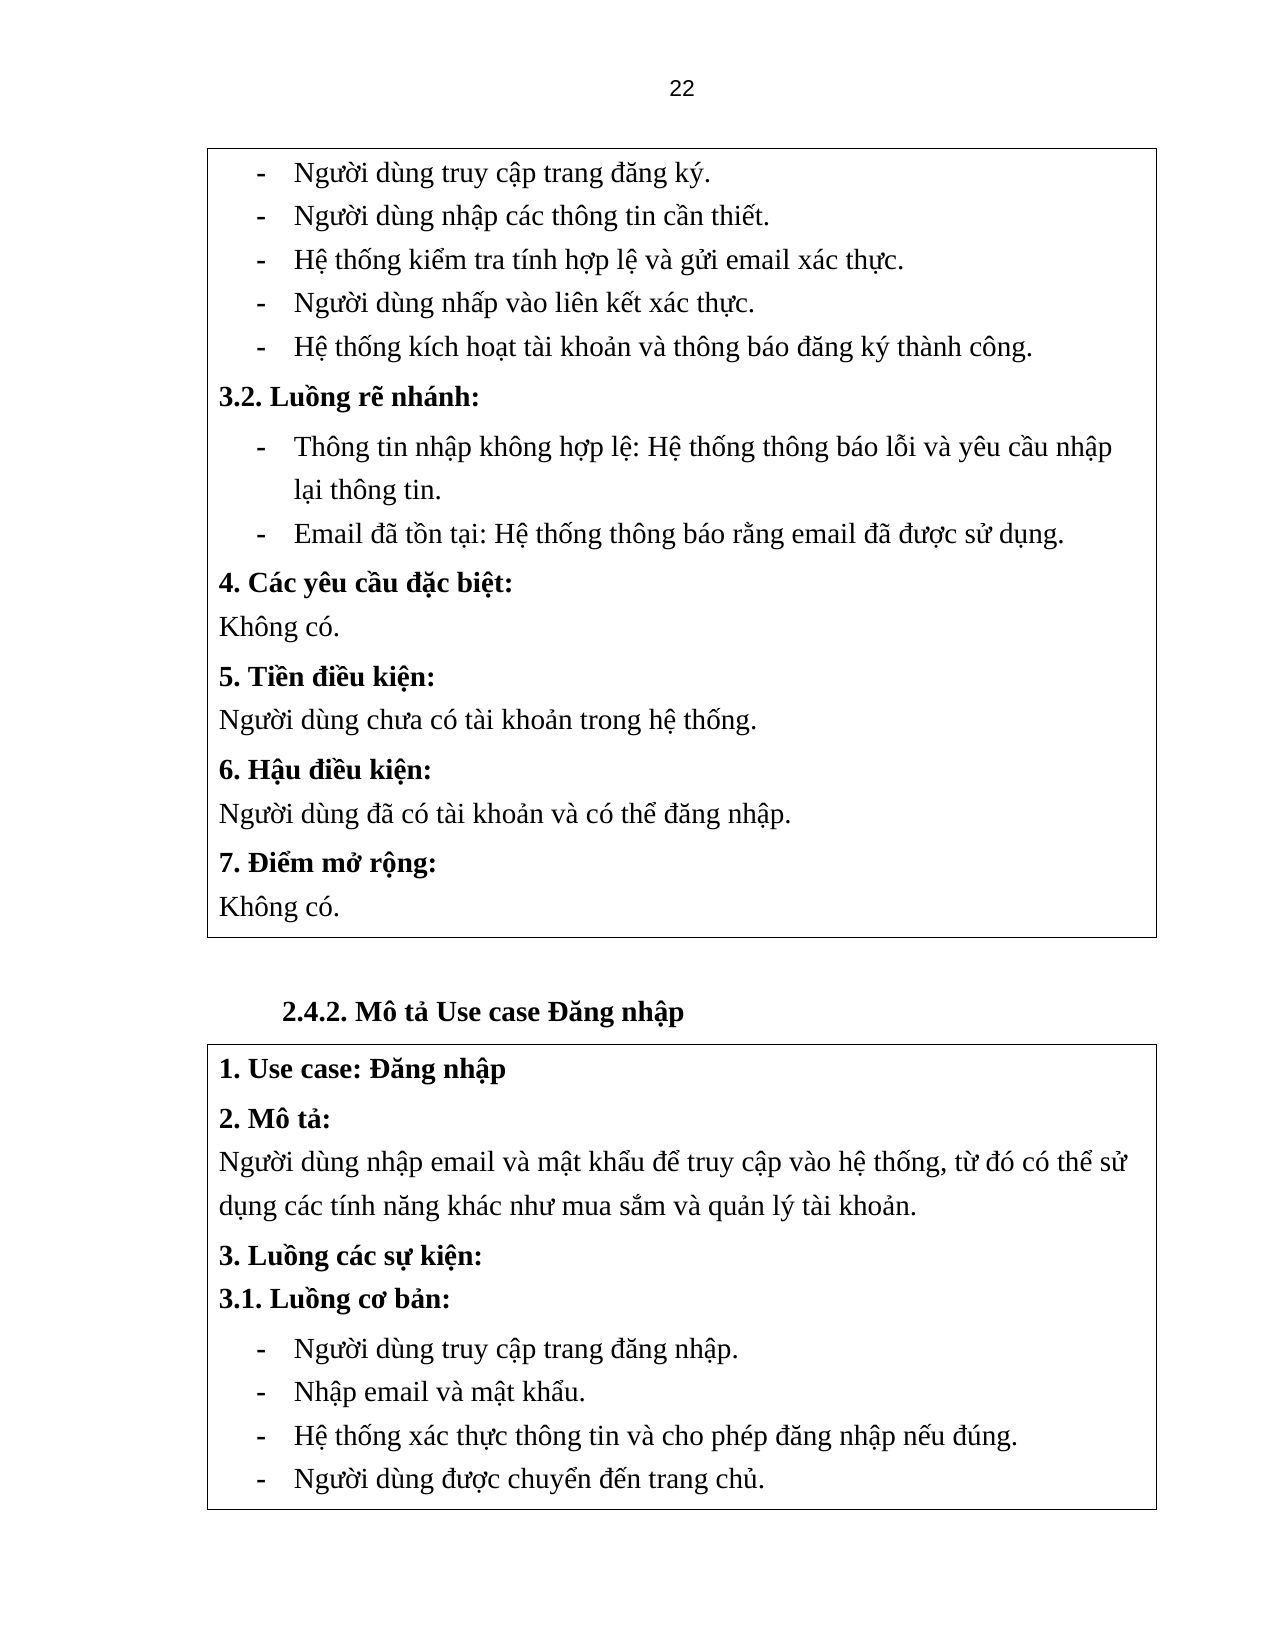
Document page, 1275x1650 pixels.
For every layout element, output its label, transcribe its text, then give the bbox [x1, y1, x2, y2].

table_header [208, 149, 1156, 937]
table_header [208, 1045, 1156, 1509]
subtitle 2.4.2. Mô tả Use case Đăng nhập [282, 994, 1157, 1027]
